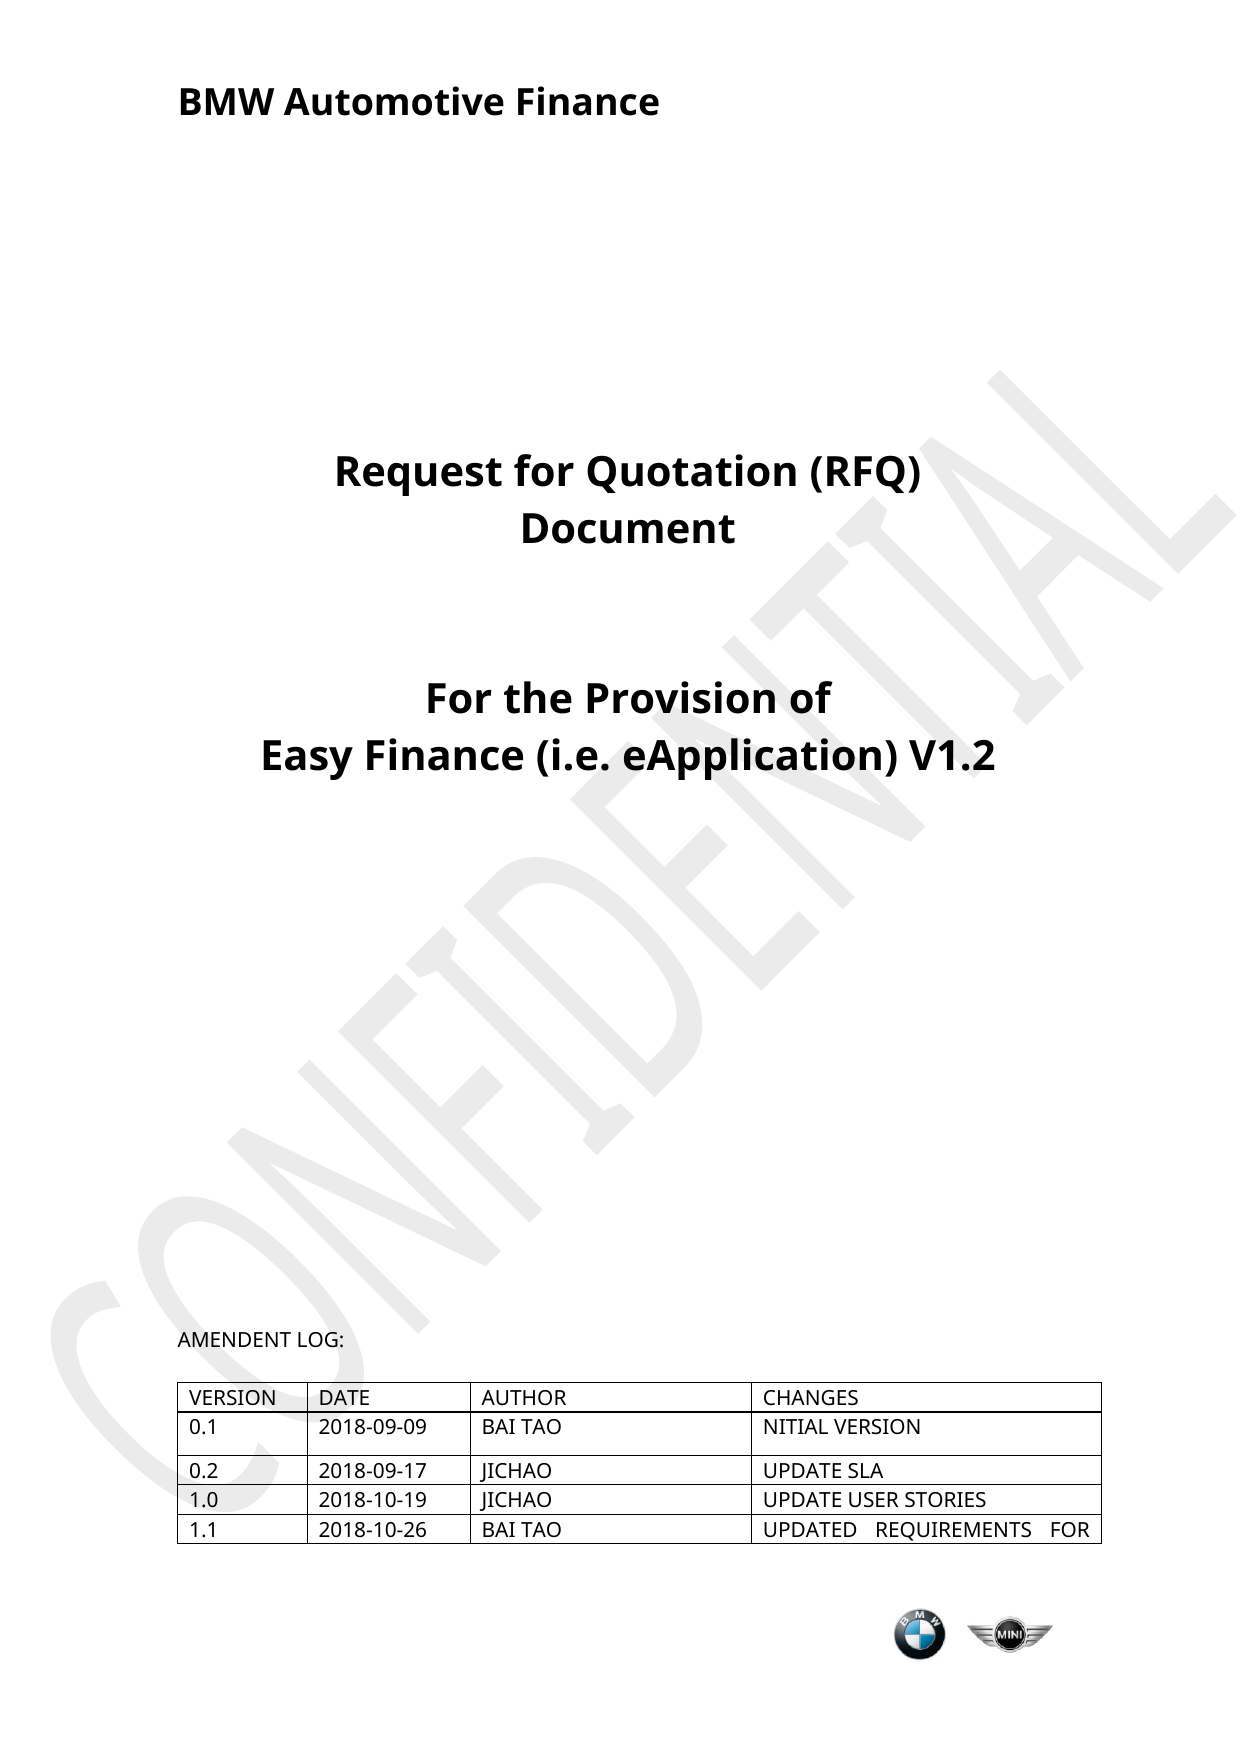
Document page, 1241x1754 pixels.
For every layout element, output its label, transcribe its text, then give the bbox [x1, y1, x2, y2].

picture [854, 1595, 1078, 1679]
table_cell 1.0 [178, 1485, 307, 1514]
table_header date [308, 1383, 470, 1411]
table_cell 0.2 [178, 1456, 307, 1484]
table_header Changes [752, 1383, 1101, 1411]
table_cell 0.1 [178, 1413, 307, 1455]
table_cell 2018-10-19 [308, 1485, 470, 1514]
table_cell 2018-10-26 [308, 1515, 470, 1543]
table_cell Updated requirements for Agile [752, 1515, 1101, 1543]
table_cell nitial version [752, 1413, 1101, 1455]
text For the Provision of [177, 669, 1078, 726]
table_header Version [178, 1383, 307, 1411]
text Request for Quotation (RFQ) [177, 442, 1078, 499]
table_cell update user stories [752, 1485, 1101, 1514]
table_cell 2018-09-17 [308, 1456, 470, 1484]
table_cell JiChao [471, 1456, 751, 1484]
text Document [177, 499, 1078, 556]
table_cell Bai Tao [471, 1413, 751, 1455]
table_cell 2018-09-09 [308, 1413, 470, 1455]
table_cell update sla [752, 1456, 1101, 1484]
text Easy Finance (i.e. eApplication) V1.2 [177, 726, 1078, 783]
text Amendent log: [177, 1325, 1078, 1353]
table_cell jichao [471, 1485, 751, 1514]
table_header author [471, 1383, 751, 1411]
table_cell Bai Tao [471, 1515, 751, 1543]
table_cell 1.1 [178, 1515, 307, 1543]
